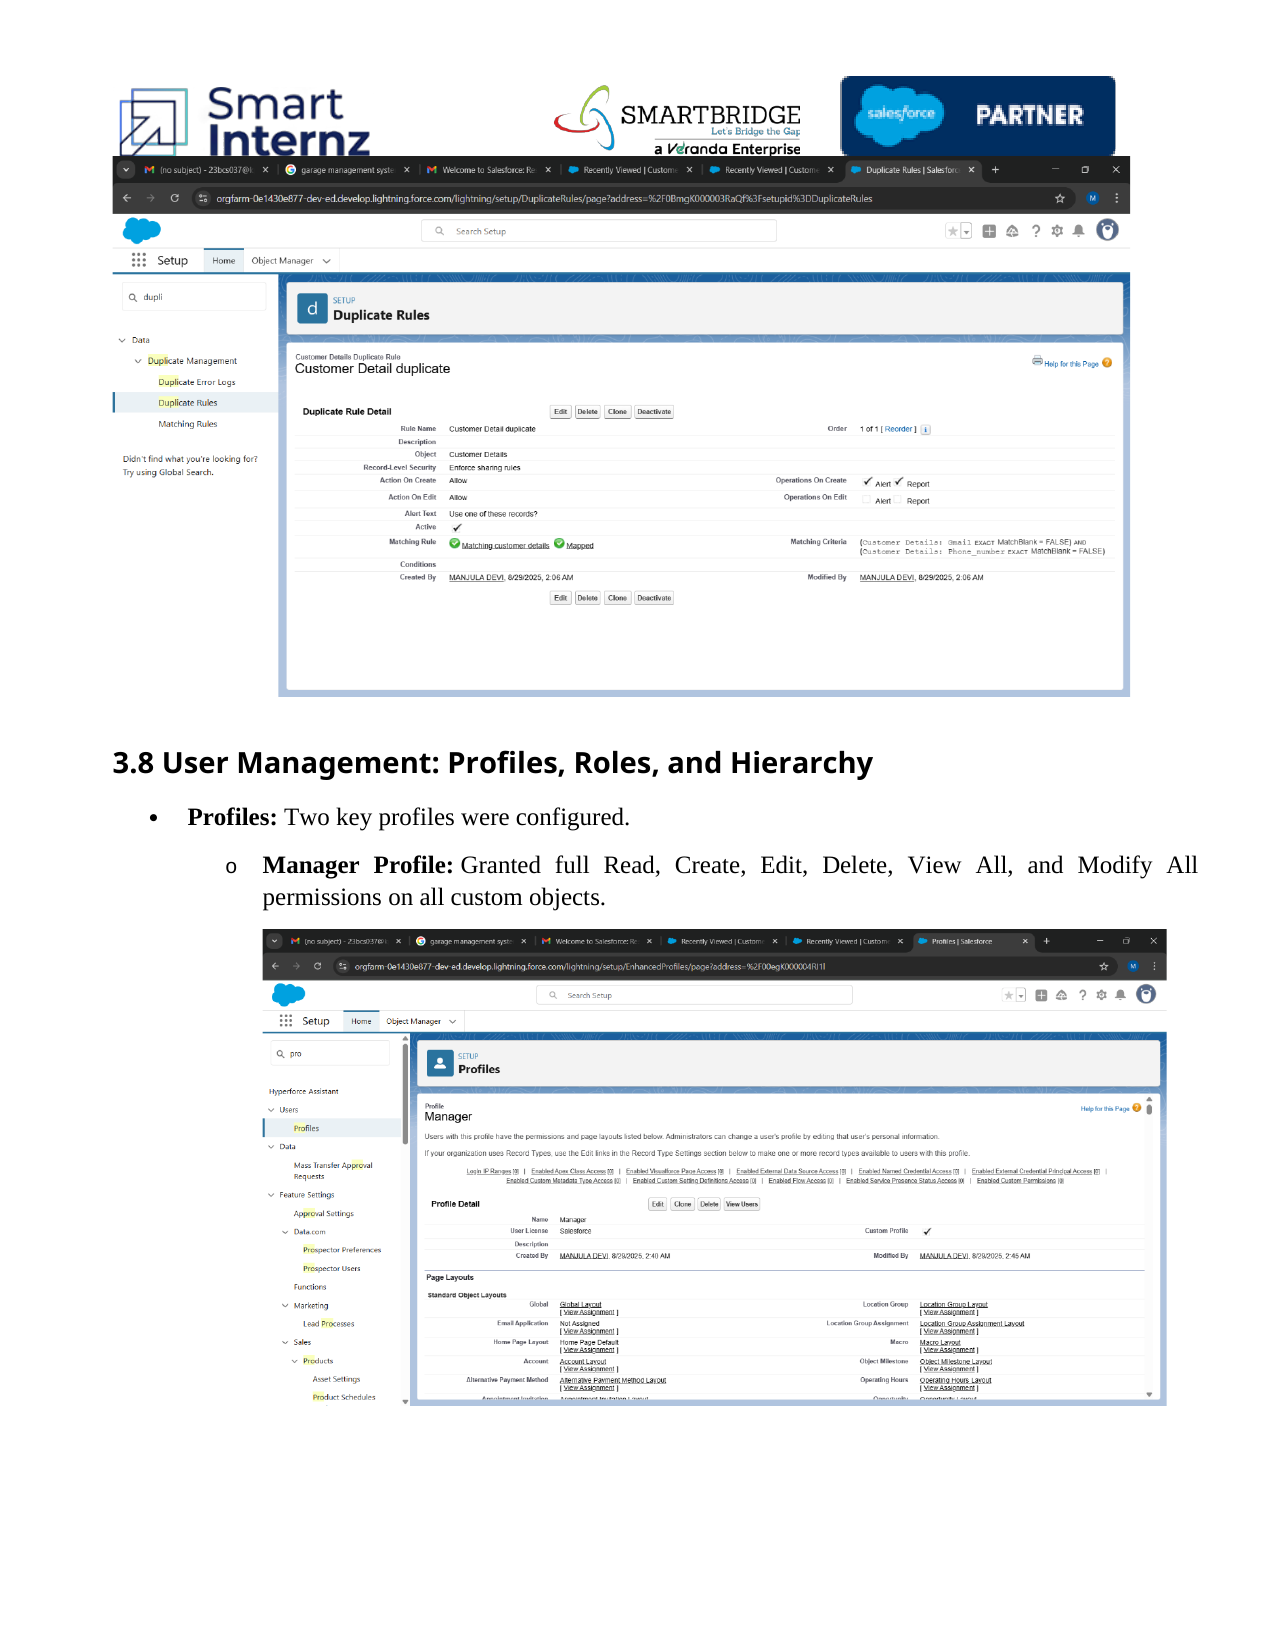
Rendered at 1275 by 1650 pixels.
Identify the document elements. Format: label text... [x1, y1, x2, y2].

picture [262, 929, 1167, 1406]
picture [112, 76, 1130, 697]
text 3.8 User Management: Profiles, Roles, and Hierarchy [112, 742, 1200, 782]
list Manager Profile: Granted full Read, Create, Edit, Delete, View All, and Modify All permissions on all custom objects. [225, 850, 1200, 910]
list Profiles: Two key profiles were configured. [150, 802, 1200, 831]
